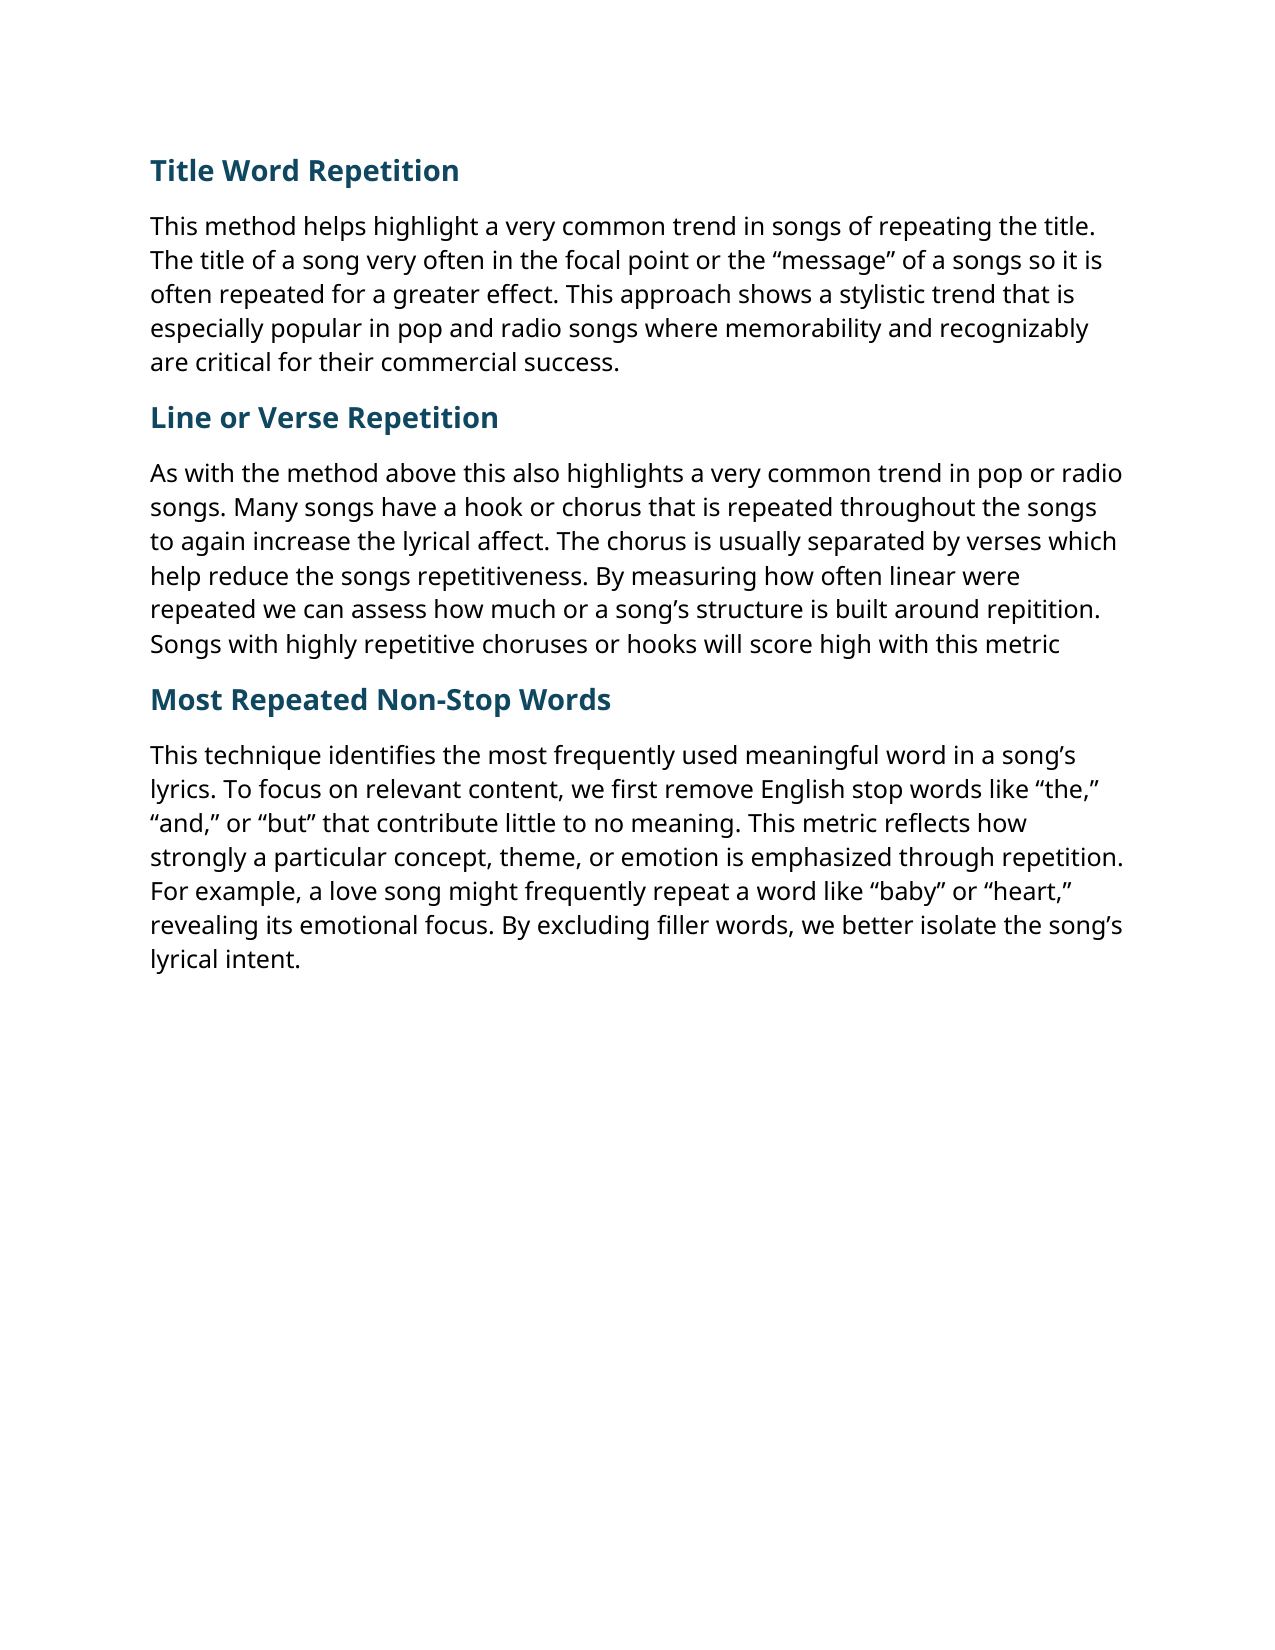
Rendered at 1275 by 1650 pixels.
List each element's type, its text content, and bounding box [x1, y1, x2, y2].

subtitle Most Repeated Non-Stop Words [150, 679, 1125, 719]
text This method helps highlight a very common trend in songs of repeating the title. The title of a song very often in the focal point or the “message” of a songs so it is often repeated for a greater effect. This approach shows a stylistic trend that is especially popular in pop and radio songs where memorability and recognizably are critical for their commercial success. [150, 208, 1125, 379]
text This technique identifies the most frequently used meaningful word in a song’s lyrics. To focus on relevant content, we first remove English stop words like “the,” “and,” or “but” that contribute little to no meaning. This metric reflects how strongly a particular concept, theme, or emotion is emphasized through repetition. For example, a love song might frequently repeat a word like “baby” or “heart,” revealing its emotional focus. By excluding filler words, we better isolate the song’s lyrical intent. [150, 737, 1125, 976]
text As with the method above this also highlights a very common trend in pop or radio songs. Many songs have a hook or chorus that is repeated throughout the songs to again increase the lyrical affect. The chorus is usually separated by verses which help reduce the songs repetitiveness. By measuring how often linear were repeated we can assess how much or a song’s structure is built around repitition. Songs with highly repetitive choruses or hooks will score high with this metric [150, 456, 1125, 660]
subtitle Title Word Repetition [150, 150, 1125, 190]
subtitle Line or Verse Repetition [150, 397, 1125, 437]
